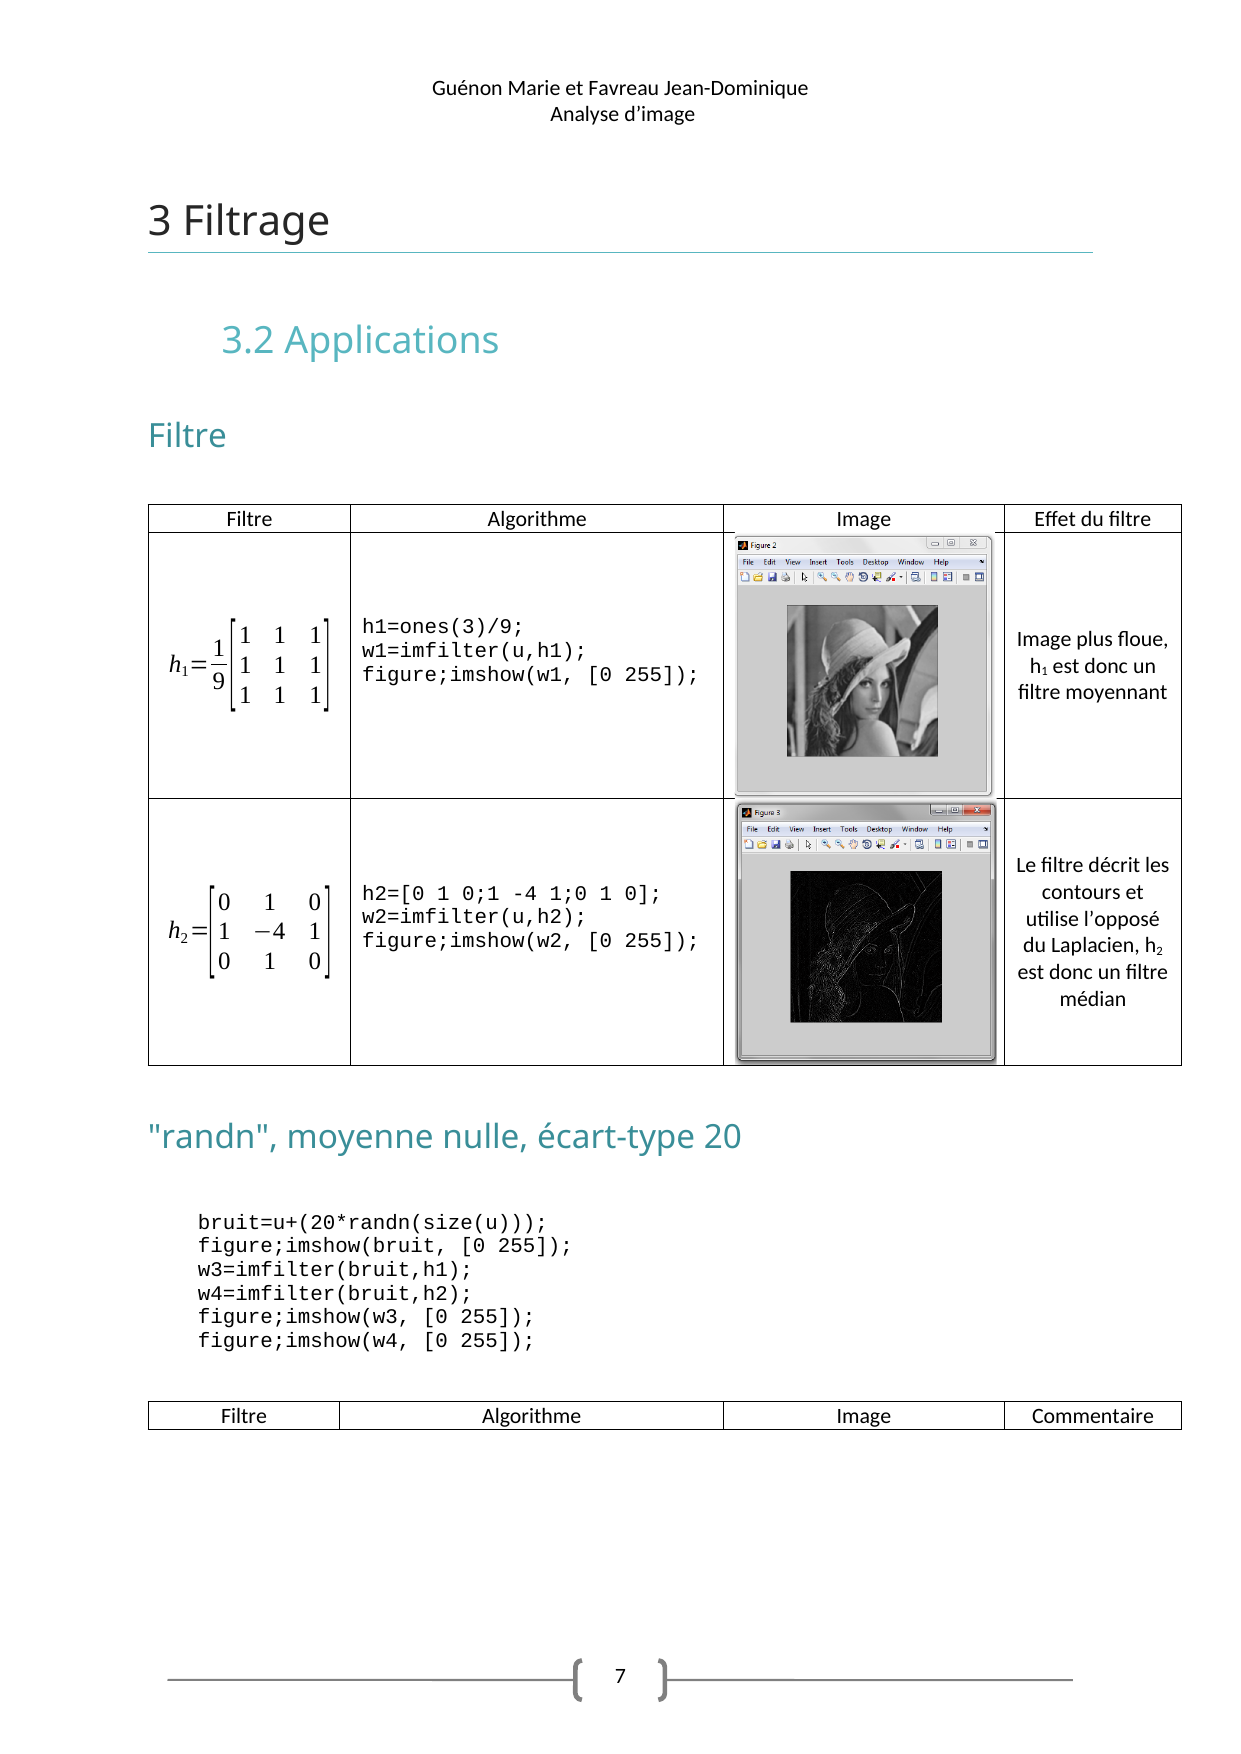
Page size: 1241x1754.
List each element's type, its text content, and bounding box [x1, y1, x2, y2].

subtitle Filtre [148, 411, 1093, 457]
text figure;imshow(w4, [0 255]); [148, 1330, 1093, 1354]
table_header Commentaire [1005, 1402, 1181, 1429]
table_cell Image plus floue, h1 est donc un filtre moyennant [1005, 533, 1181, 798]
table_cell [149, 799, 350, 1065]
text bruit=u+(20*randn(size(u))); [148, 1212, 1093, 1235]
table_cell h1=ones(3)/9; w1=imfilter(u,h1); figure;imshow(w1, [0 255]); [351, 533, 723, 798]
table_header Filtre [149, 1402, 339, 1429]
table_cell [724, 533, 734, 798]
table_header Algorithme [340, 1402, 723, 1429]
table_header Filtre [149, 505, 350, 532]
subtitle 3 Filtrage [148, 191, 1093, 252]
text w4=imfilter(bruit,h2); [148, 1283, 1093, 1306]
table_header Image [724, 505, 1004, 532]
table_cell Le filtre décrit les contours et utilise l’opposé du Laplacien, h2 est donc un filtre médian [1005, 799, 1181, 1065]
table_cell [997, 799, 1004, 1065]
picture [734, 532, 997, 1065]
text figure;imshow(w3, [0 255]); [148, 1306, 1093, 1330]
subtitle 3.2 Applications [148, 313, 1093, 364]
table_header Image [724, 1402, 1004, 1429]
table_header Effet du filtre [1005, 505, 1181, 532]
subtitle "randn", moyenne nulle, écart-type 20 [148, 1113, 1093, 1158]
table_cell [995, 533, 1004, 798]
table_cell [724, 799, 734, 1065]
table_cell [149, 533, 350, 798]
text w3=imfilter(bruit,h1); [148, 1259, 1093, 1283]
table_header Algorithme [351, 505, 723, 532]
table_cell h2=[0 1 0;1 -4 1;0 1 0]; w2=imfilter(u,h2); figure;imshow(w2, [0 255]); [351, 799, 723, 1065]
text figure;imshow(bruit, [0 255]); [148, 1235, 1093, 1259]
